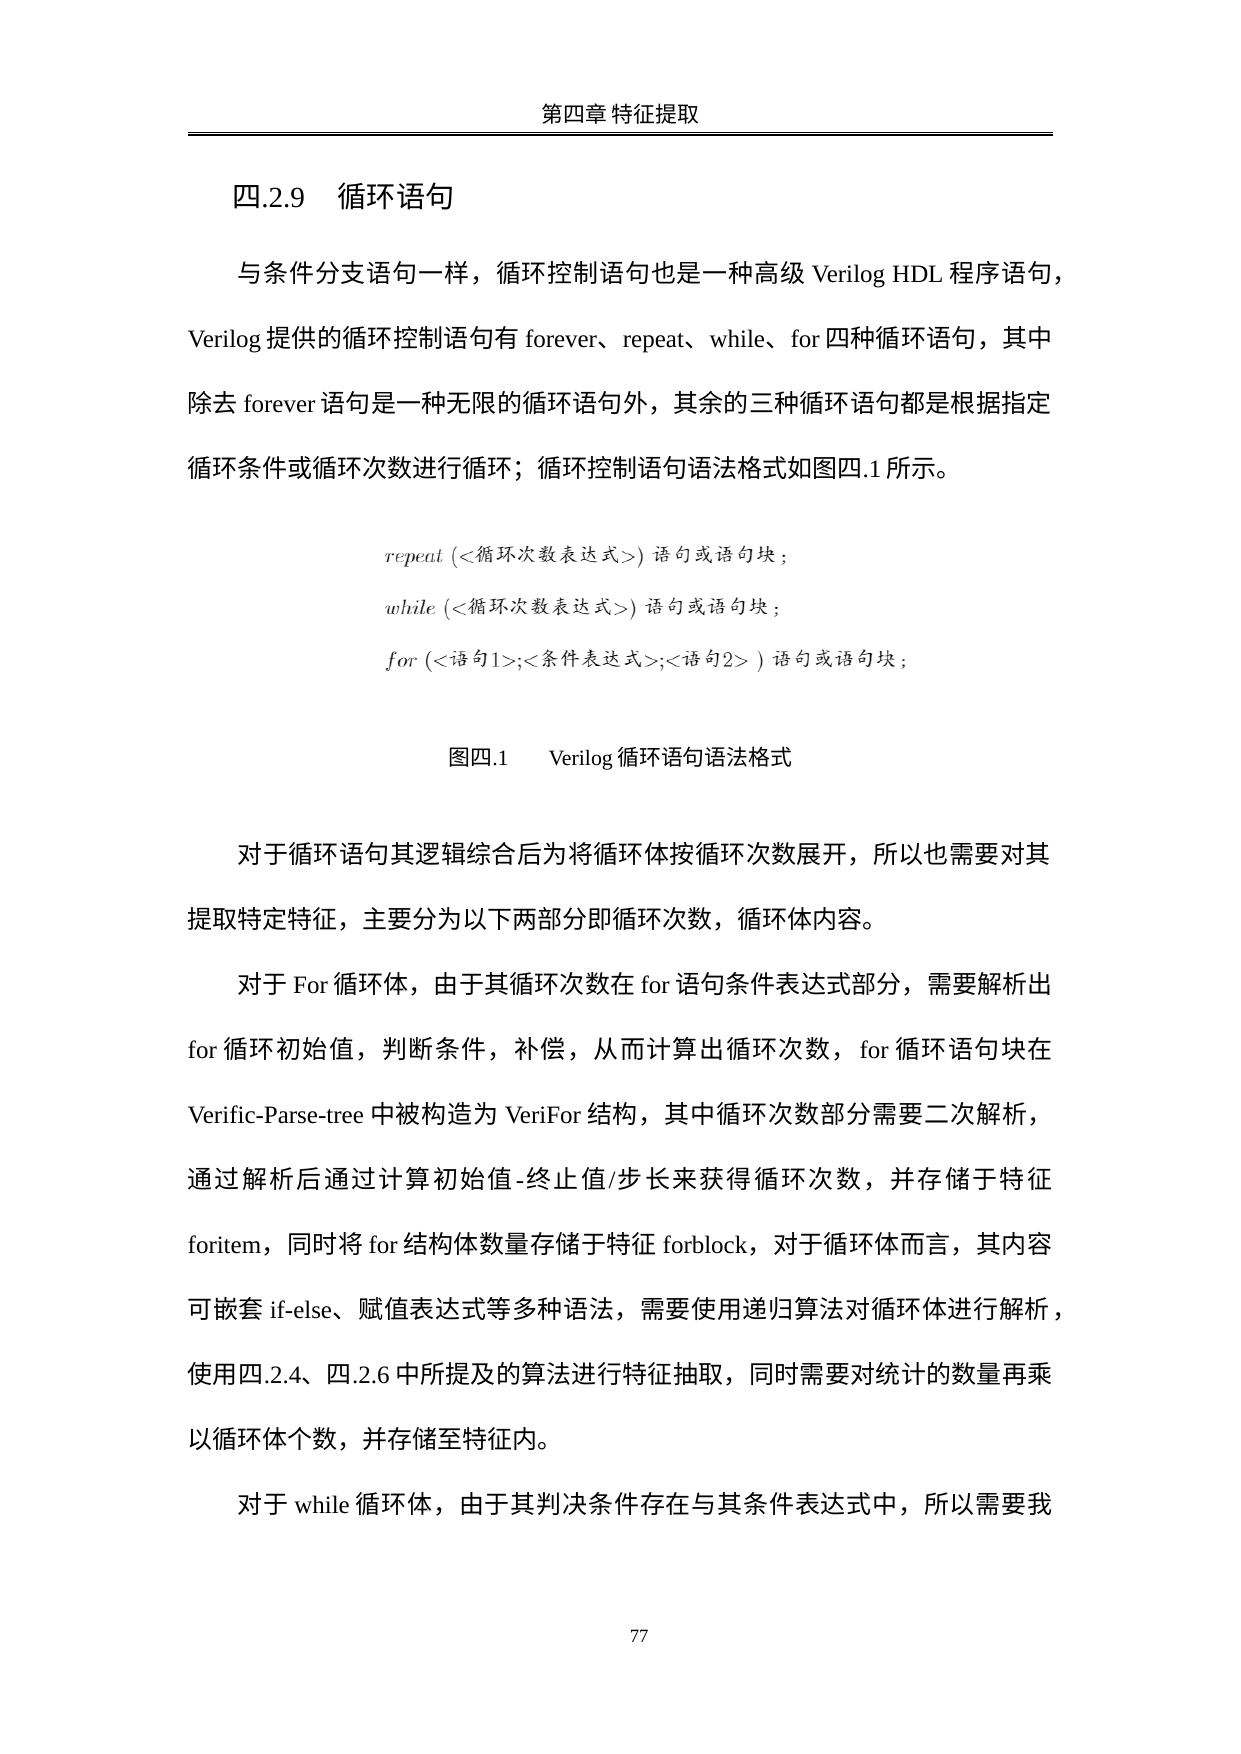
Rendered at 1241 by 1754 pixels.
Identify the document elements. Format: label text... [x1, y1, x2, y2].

picture [340, 532, 951, 697]
text 与条件分支语句一样，循环控制语句也是一种高级Verilog HDL程序语句，Verilog提供的循环控制语句有forever、repeat、while、for四种循环语句，其中除去forever语句是一种无限的循环语句外，其余的三种循环语句都是根据指定循环条件或循环次数进行循环；循环控制语句语法格式如图4.12所示。 [187, 239, 1053, 499]
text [187, 1470, 1053, 1535]
text 对于For循环体，由于其循环次数在for语句条件表达式部分，需要解析出for循环初始值，判断条件，补偿，从而计算出循环次数，for循环语句块在Verific-Parse-tree中被构造为VeriFor结构，其中循环次数部分需要二次解析，通过解析后通过计算初始值-终止值/步长来获得循环次数，并存储于特征foritem，同时将for结构体数量存储于特征forblock，对于循环体而言，其内容可嵌套if-else、赋值表达式等多种语法，需要使用递归算法对循环体进行解析，使用4.2.4、4.2.6中所提及的算法进行特征抽取，同时需要对统计的数量再乘以循环体个数，并存储至特征内。 [187, 950, 1053, 1470]
text Verilog循环语句语法格式 [187, 739, 1053, 772]
subtitle 循环语句 [232, 162, 1053, 227]
text 对于循环语句其逻辑综合后为将循环体按循环次数展开，所以也需要对其提取特定特征，主要分为以下两部分即循环次数，循环体内容。 [187, 820, 1053, 950]
